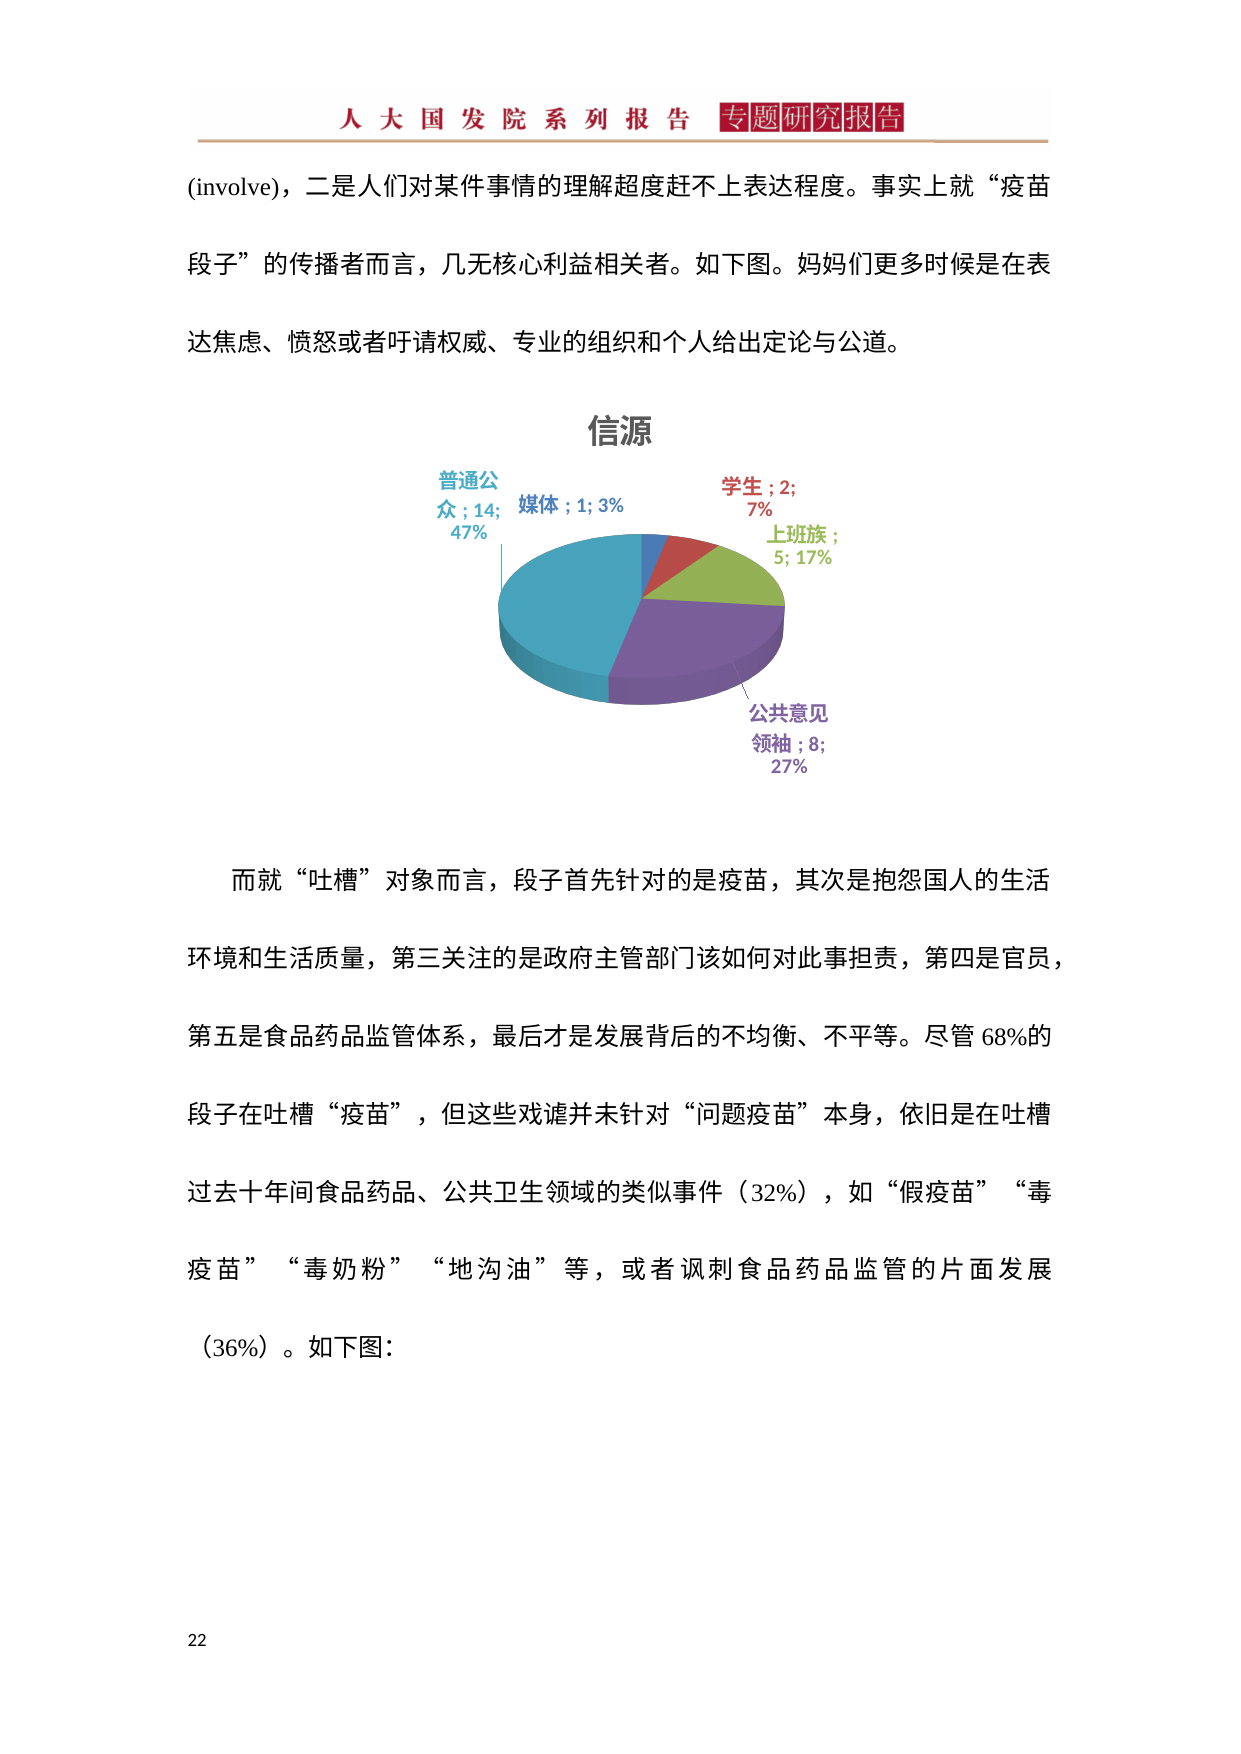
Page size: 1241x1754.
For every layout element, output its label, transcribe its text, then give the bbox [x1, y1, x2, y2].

text 而就“吐槽”对象而言，段子首先针对的是疫苗，其次是抱怨国人的生活环境和生活质量，第三关注的是政府主管部门该如何对此事担责，第四是官员，第五是食品药品监管体系，最后才是发展背后的不均衡、不平等。尽管68%的段子在吐槽“疫苗”，但这些戏谑并未针对“问题疫苗”本身，依旧是在吐槽过去十年间食品药品、公共卫生领域的类似事件（32%），如“假疫苗”“毒疫苗”“毒奶粉”“地沟油”等，或者讽刺食品药品监管的片面发展（36%）。如下图： [187, 846, 1053, 1378]
picture [187, 88, 1053, 152]
